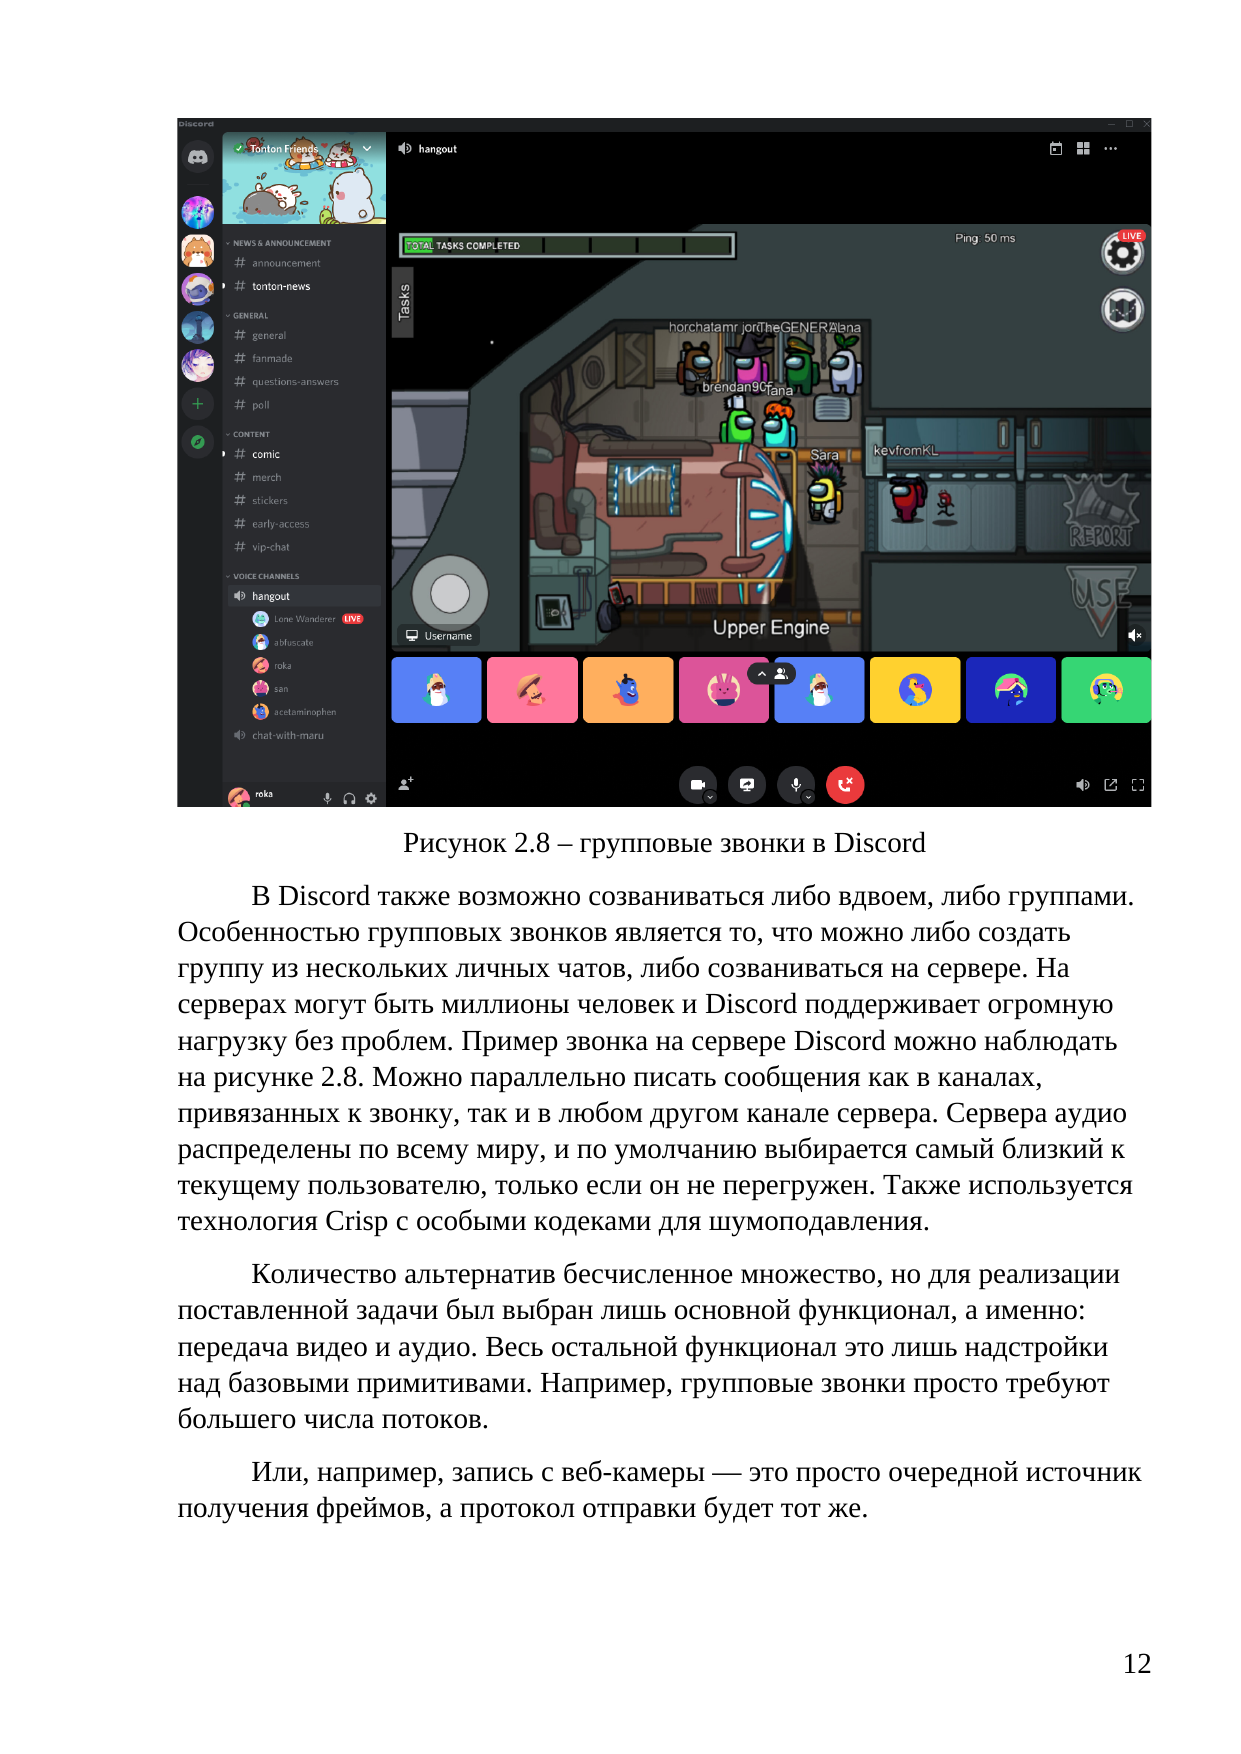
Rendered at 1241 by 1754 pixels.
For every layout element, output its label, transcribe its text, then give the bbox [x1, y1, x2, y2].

text Или, например, запись с веб-камеры — это просто очередной источник получения фреймов, а протокол отправки будет тот же. [177, 1454, 1152, 1523]
text Рисунок 2.8 – групповые звонки в Discord [177, 825, 1152, 859]
text В Discord также возможно созваниваться либо вдвоем, либо группами. Особенностью групповых звонков является то, что можно либо создать группу из нескольких личных чатов, либо созваниваться на сервере. На серверах могут быть миллионы человек и Discord поддерживает огромную нагрузку без проблем. Пример звонка на сервере Discord можно наблюдать на рисунке 2.8. Можно параллельно писать сообщения как в каналах, привязанных к звонку, так и в любом другом канале сервера. Сервера аудио распределены по всему миру, и по умолчанию выбирается самый близкий к текущему пользователю, только если он не перегружен. Также используется технология Crisp с особыми кодеками для шумоподавления. [177, 878, 1152, 1237]
text Количество альтернатив бесчисленное множество, но для реализации поставленной задачи был выбран лишь основной функционал, а именно: передача видео и аудио. Весь остальной функционал это лишь надстройки над базовыми примитивами. Например, групповые звонки просто требуют большего числа потоков. [177, 1256, 1152, 1434]
picture [177, 118, 1152, 807]
